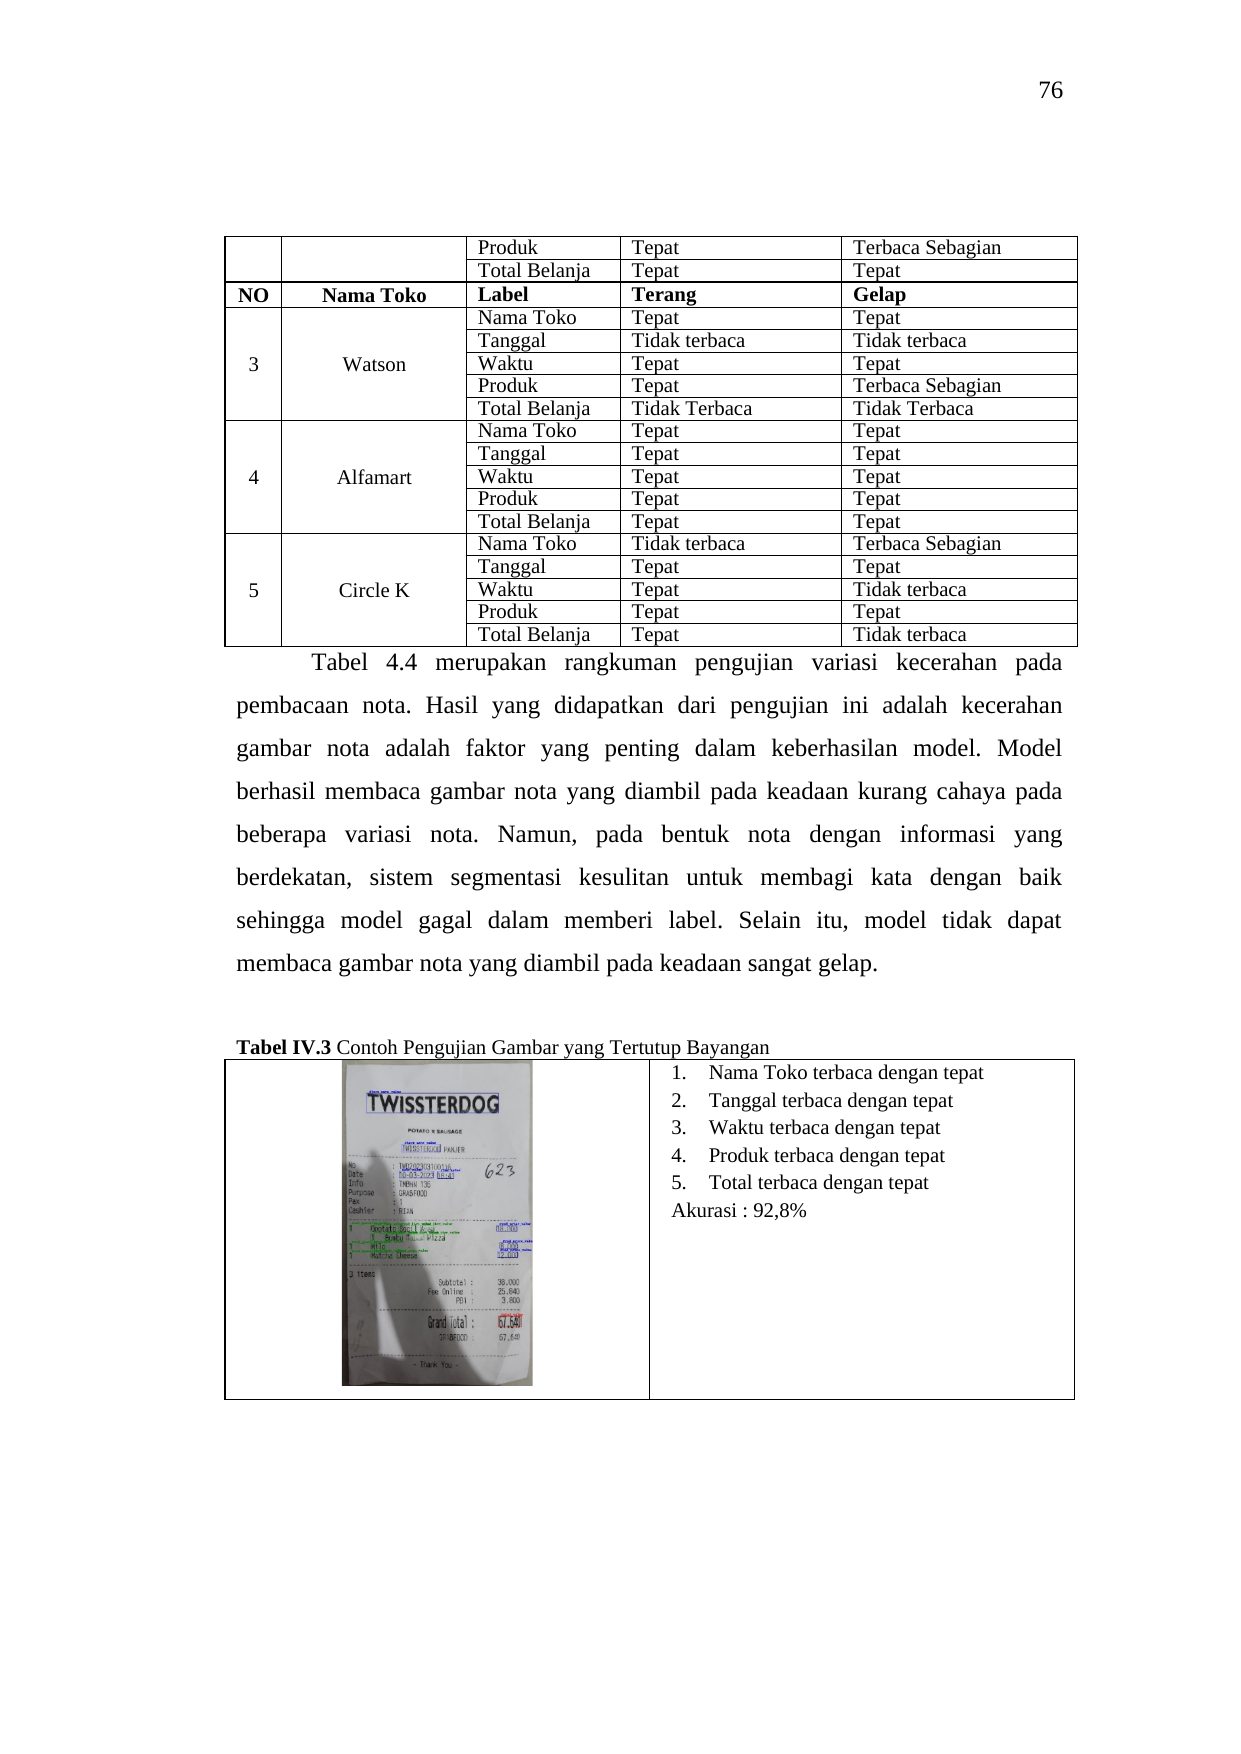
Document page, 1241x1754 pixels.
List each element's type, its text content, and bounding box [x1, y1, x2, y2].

table_cell Total Belanja [467, 260, 620, 281]
table_cell Terbaca Sebagian [842, 237, 1077, 259]
table_cell NO [226, 283, 281, 307]
table_cell Total Belanja [467, 511, 620, 533]
table_cell Tepat [621, 308, 841, 329]
table_cell Tepat [621, 624, 841, 646]
text Contoh Pengujian Gambar yang Tertutup Bayangan [236, 1035, 1063, 1059]
table_header Nama Toko terbaca dengan tepat Tanggal terbaca dengan tepat Waktu terbaca dengan tepat Produk terbaca dengan tepat Total terbaca dengan tepat Akurasi : 92,8% [650, 1060, 1074, 1398]
table_cell Terang [621, 283, 841, 307]
table_cell Tepat [842, 466, 1077, 487]
table_cell Nama Toko [282, 283, 466, 307]
table_cell Waktu [467, 466, 620, 487]
text Tabel 4.4 merupakan rangkuman pengujian variasi kecerahan pada pembacaan nota. Hasil yang didapatkan dari pengujian ini adalah kecerahan gambar nota adalah faktor yang penting dalam keberhasilan model. Model berhasil membaca gambar nota yang diambil pada keadaan kurang cahaya pada beberapa variasi nota. Namun, pada bentuk nota dengan informasi yang berdekatan, sistem segmentasi kesulitan untuk membagi kata dengan baik sehingga model gagal dalam memberi label. Selain itu, model tidak dapat membaca gambar nota yang diambil pada keadaan sangat gelap. [236, 647, 1063, 977]
table_cell Nama Toko [467, 534, 620, 555]
table_cell Terbaca Sebagian [842, 534, 1077, 555]
picture [341, 1060, 533, 1386]
table_cell Tepat [621, 260, 841, 281]
table_cell Tepat [621, 489, 841, 510]
table_cell Gelap [842, 283, 1077, 307]
table_cell Tepat [842, 601, 1077, 623]
table_cell Tanggal [467, 330, 620, 352]
table_cell Tidak terbaca [842, 624, 1077, 646]
table_cell Waktu [467, 353, 620, 374]
table_cell 5 [226, 534, 281, 646]
table_cell Waktu [467, 579, 620, 600]
table_cell Tepat [621, 511, 841, 533]
table_cell Terbaca Sebagian [842, 375, 1077, 397]
table_cell Tepat [842, 556, 1077, 578]
table_cell Tepat [842, 511, 1077, 533]
table_cell Tepat [621, 466, 841, 487]
table_cell Produk [467, 237, 620, 259]
table_cell Tepat [621, 601, 841, 623]
table_cell Produk [467, 375, 620, 397]
table_cell Tidak Terbaca [842, 398, 1077, 419]
table_cell Tidak terbaca [621, 330, 841, 352]
table_cell Watson [282, 308, 466, 419]
table_cell Tepat [621, 421, 841, 442]
table_cell Alfamart [282, 421, 466, 533]
table_cell Total Belanja [467, 624, 620, 646]
table_cell Tepat [621, 237, 841, 259]
table_cell 3 [226, 308, 281, 419]
table_cell Produk [467, 601, 620, 623]
table_cell Tidak terbaca [621, 534, 841, 555]
table_cell Tepat [842, 443, 1077, 465]
table_cell Tepat [842, 308, 1077, 329]
table_cell 4 [226, 421, 281, 533]
table_cell Tepat [842, 489, 1077, 510]
table_cell Nama Toko [467, 421, 620, 442]
table_cell Tepat [842, 353, 1077, 374]
table_cell Tepat [842, 260, 1077, 281]
table_cell Tepat [621, 556, 841, 578]
table_cell Tepat [621, 579, 841, 600]
table_cell Label [467, 283, 620, 307]
table_cell Tanggal [467, 443, 620, 465]
table_cell Tepat [621, 443, 841, 465]
table_cell Tidak terbaca [842, 579, 1077, 600]
table_cell Tepat [842, 421, 1077, 442]
table_header [226, 1060, 649, 1398]
table_cell Tidak Terbaca [621, 398, 841, 419]
table_cell Tidak terbaca [842, 330, 1077, 352]
table_cell Produk [467, 489, 620, 510]
table_cell Tepat [621, 375, 841, 397]
table_cell Total Belanja [467, 398, 620, 419]
table_cell Tanggal [467, 556, 620, 578]
table_cell Nama Toko [467, 308, 620, 329]
table_cell Tepat [621, 353, 841, 374]
table_cell Circle K [282, 534, 466, 646]
